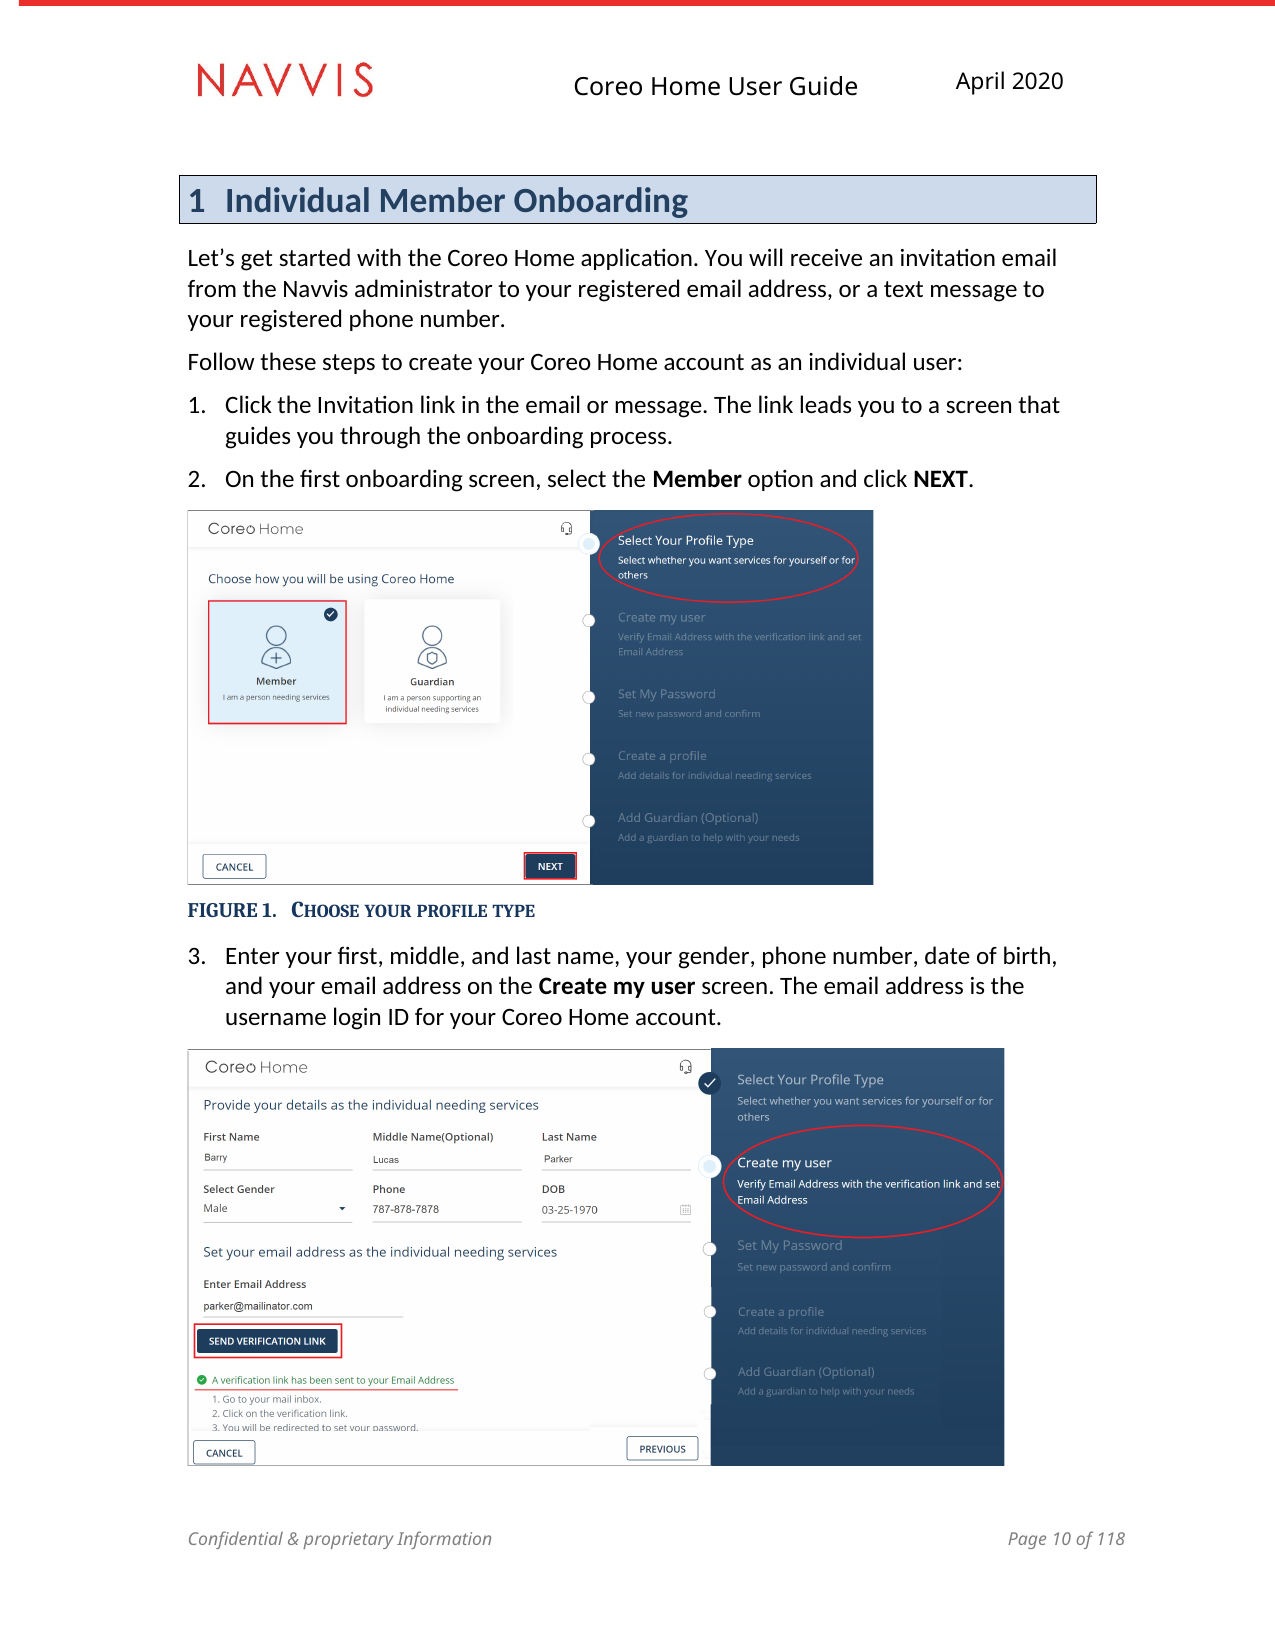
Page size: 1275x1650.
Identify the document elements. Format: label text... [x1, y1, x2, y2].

text Follow these steps to create your Coreo Home account as an individual user: [187, 346, 1087, 377]
subtitle Individual Member Onboarding [180, 176, 1096, 223]
text Let’s get started with the Coreo Home application. You will receive an invitation email from the Navvis administrator to your registered email address, or a text message to your registered phone number. [187, 242, 1087, 334]
picture [187, 1048, 1005, 1466]
picture [187, 55, 383, 104]
list Enter your first, middle, and last name, your gender, phone number, date of birth, and your email address on the Create my user screen. The email address is the username login ID for your Coreo Home account. [187, 940, 1087, 1031]
list Click the Invitation link in the email or message. The link leads you to a screen that guides you through the onboarding process. [187, 389, 1087, 451]
text Choose your profile type [187, 897, 1058, 923]
picture [187, 510, 874, 885]
list On the first onboarding screen, select the Member option and click NEXT. [187, 463, 1087, 493]
